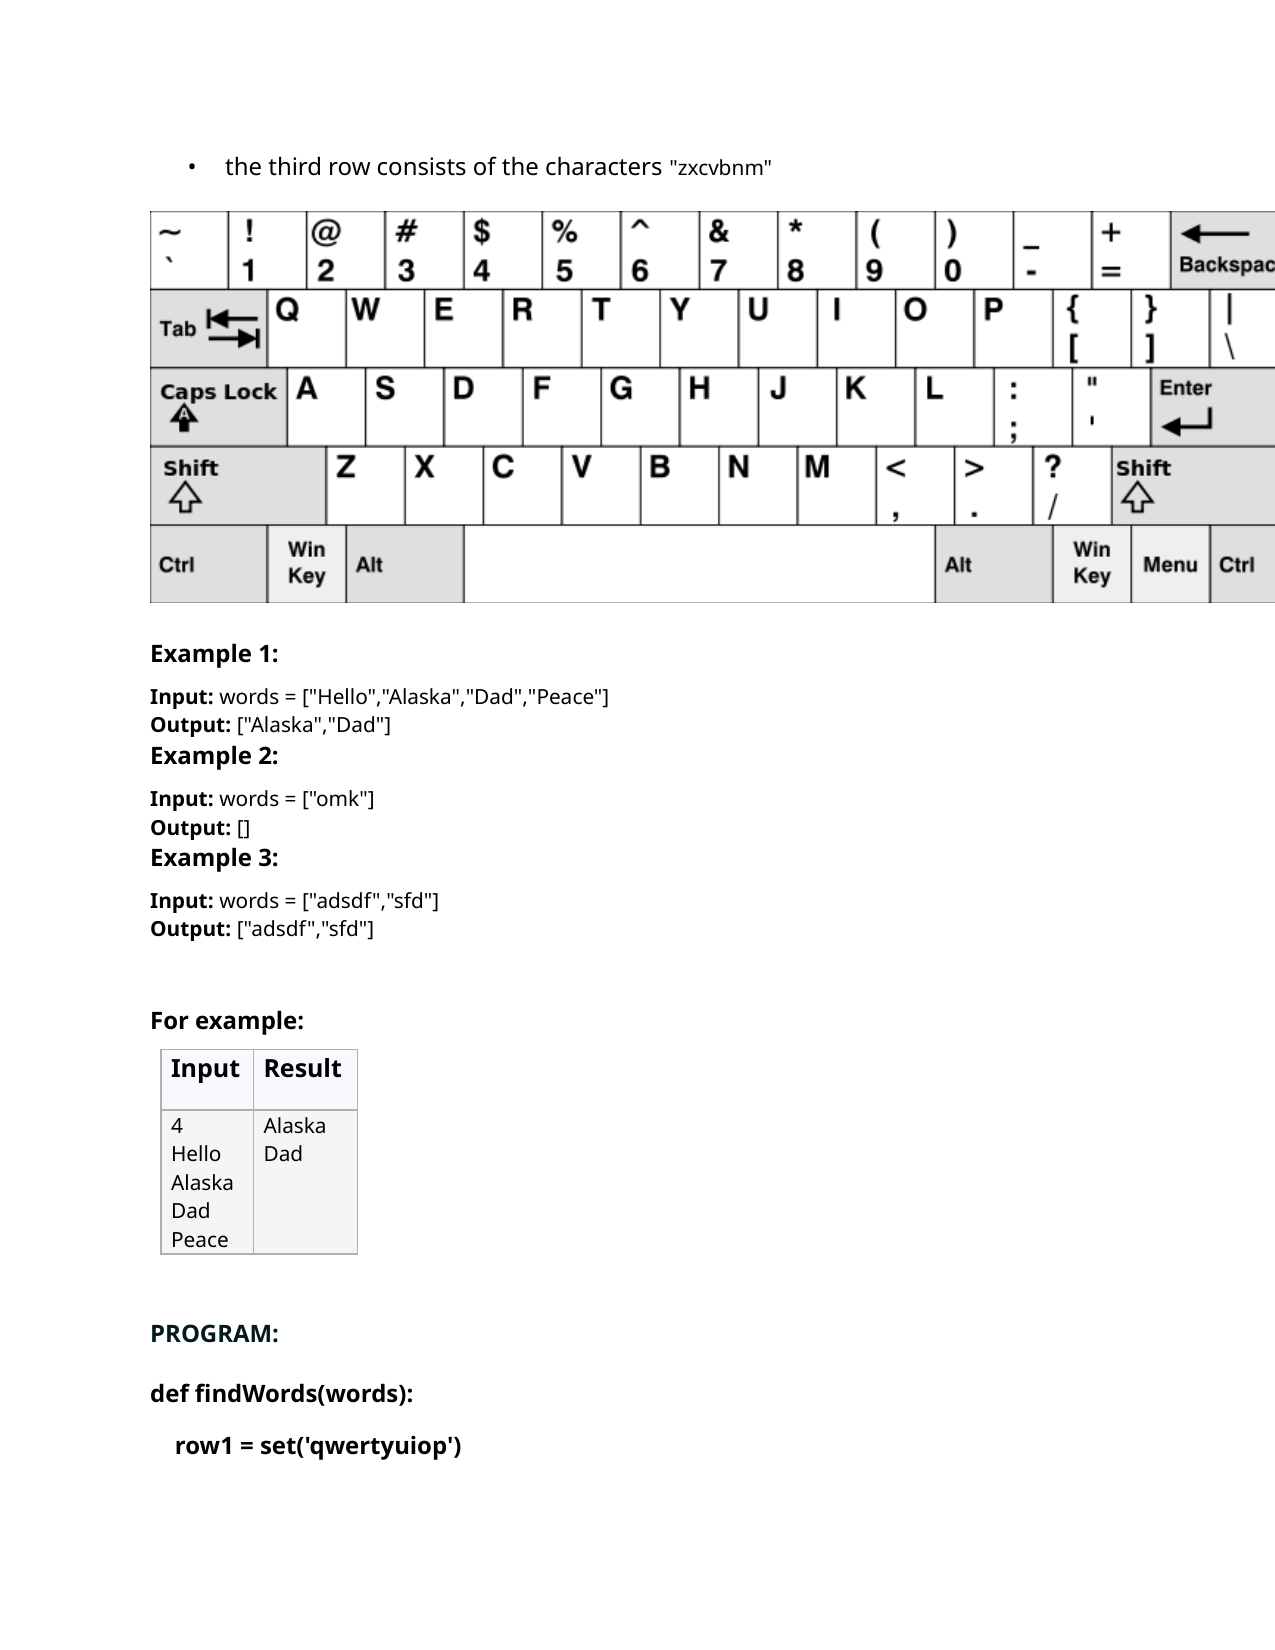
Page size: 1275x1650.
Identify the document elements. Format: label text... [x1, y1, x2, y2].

text Example 3: [150, 841, 1125, 874]
text Example 2: [150, 739, 1125, 772]
text Input: words = ["omk"] [150, 784, 1125, 813]
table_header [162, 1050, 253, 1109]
text Input: words = ["Hello","Alaska","Dad","Peace"] [150, 682, 1125, 711]
text PROGRAM: [150, 1316, 1125, 1349]
text Output: ["Alaska","Dad"] [150, 711, 1125, 739]
picture [150, 211, 1275, 603]
text Example 1: [150, 637, 1125, 670]
list the third row consists of the characters "zxcvbnm" [187, 150, 1125, 183]
text Output: ["adsdf","sfd"] [150, 914, 1125, 943]
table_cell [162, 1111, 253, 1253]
text def findWords(words): [150, 1377, 1125, 1409]
text For example: [150, 1004, 1125, 1036]
text Output: [] [150, 813, 1125, 841]
text row1 = set('qwertyuiop') [150, 1428, 1125, 1461]
text Input: words = ["adsdf","sfd"] [150, 886, 1125, 914]
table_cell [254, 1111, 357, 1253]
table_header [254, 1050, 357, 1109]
